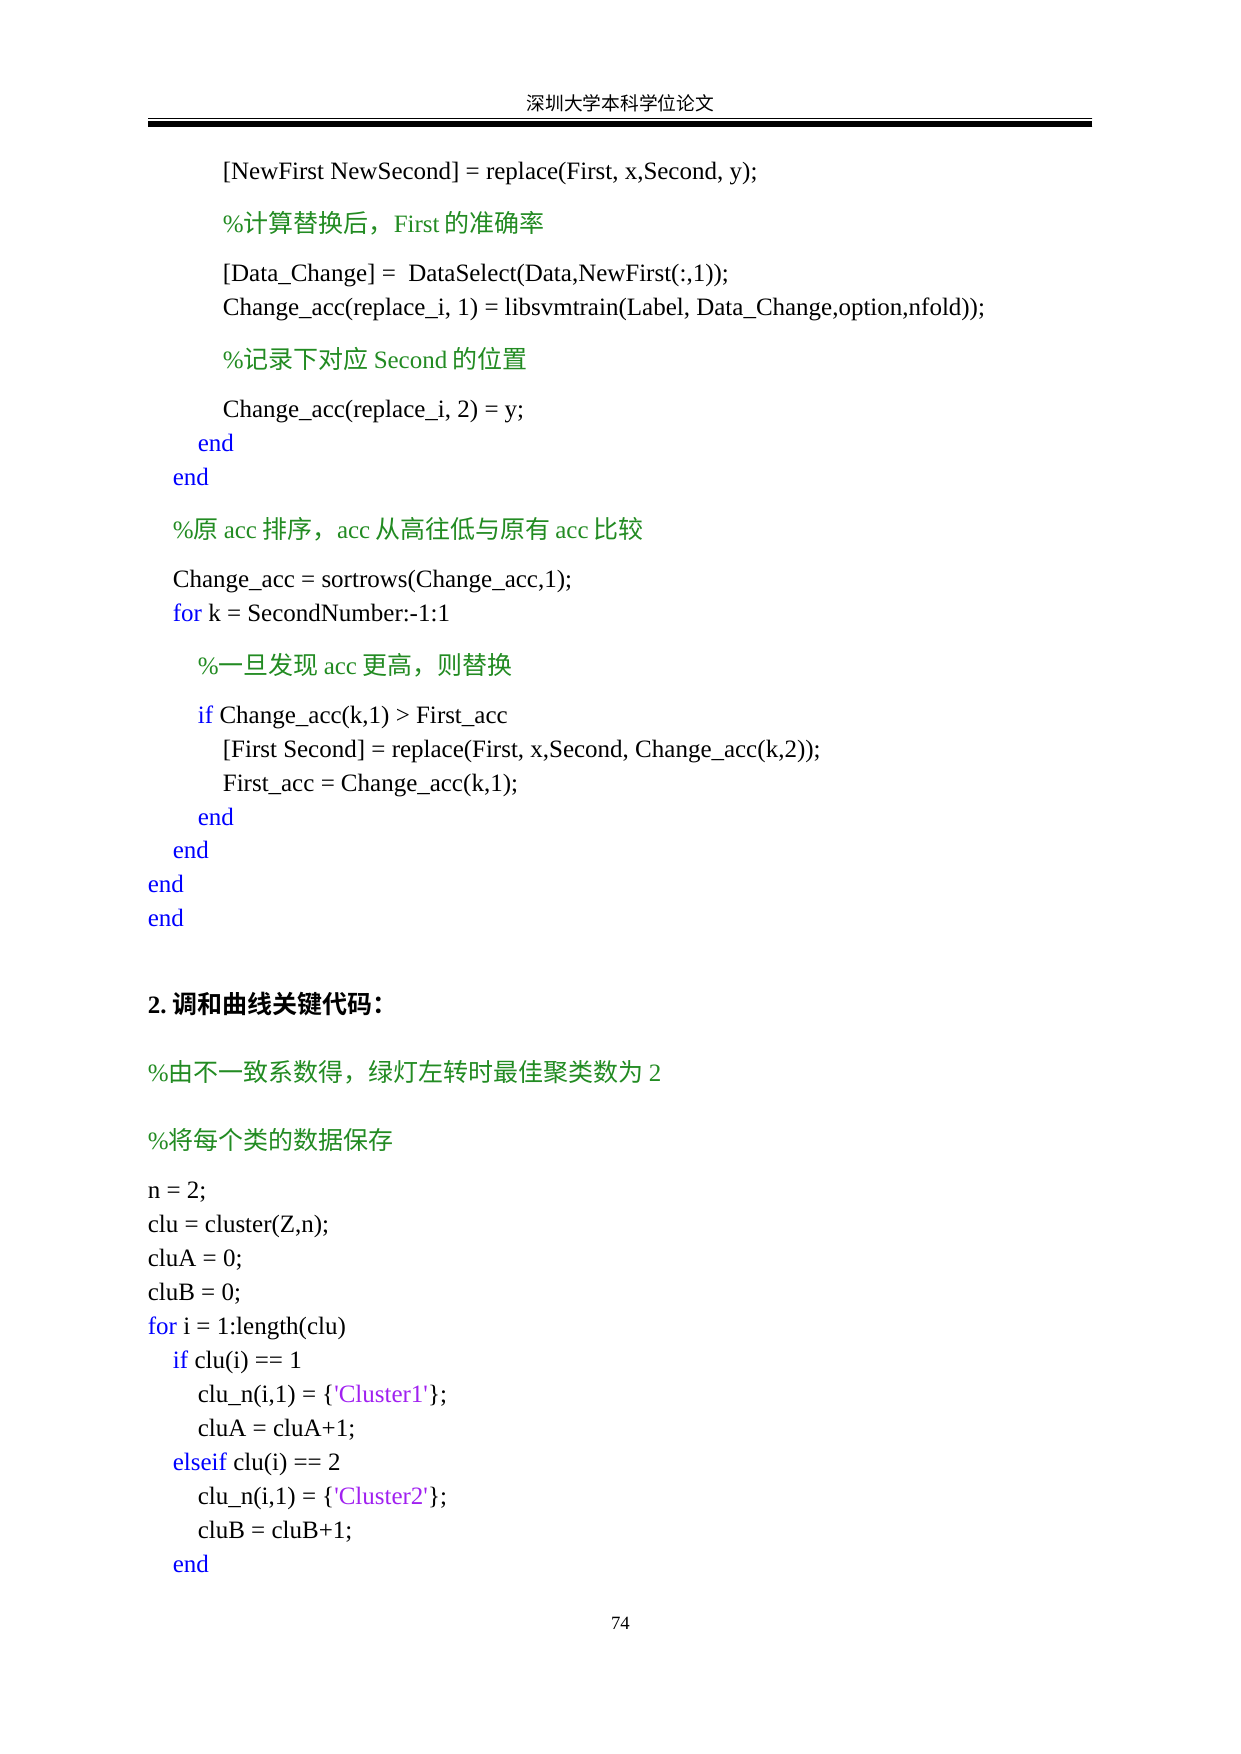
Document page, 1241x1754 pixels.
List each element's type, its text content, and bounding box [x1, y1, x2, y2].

text clu = cluster(Z,n); [148, 1207, 1092, 1241]
text clu_n(i,1) = {'Cluster2'}; [148, 1478, 1092, 1512]
text for k = SecondNumber:-1:1 [148, 595, 1092, 629]
text cluA = 0; [148, 1241, 1092, 1274]
text for i = 1:length(clu) [148, 1308, 1092, 1342]
text [Data_Change] = DataSelect(Data,NewFirst(:,1)); [148, 256, 1092, 290]
text end [148, 459, 1092, 493]
text cluA = cluA+1; [148, 1410, 1092, 1444]
text Change_acc(replace_i, 2) = y; [148, 392, 1092, 426]
text %一旦发现acc更高，则替换 [148, 629, 1092, 697]
text if clu(i) == 1 [148, 1342, 1092, 1376]
text [First Second] = replace(First, x,Second, Change_acc(k,2)); [148, 731, 1092, 765]
text end [148, 901, 1092, 935]
text %计算替换后，First的准确率 [148, 188, 1092, 256]
text Change_acc = sortrows(Change_acc,1); [148, 561, 1092, 595]
text elseif clu(i) == 2 [148, 1444, 1092, 1478]
text end [148, 799, 1092, 833]
text n = 2; [148, 1173, 1092, 1207]
text cluB = 0; [148, 1274, 1092, 1308]
text %由不一致系数得，绿灯左转时最佳聚类数为2 [148, 1037, 1092, 1105]
text if Change_acc(k,1) > First_acc [148, 697, 1092, 731]
text end [148, 426, 1092, 459]
text %将每个类的数据保存 [148, 1105, 1092, 1173]
text end [148, 1546, 1092, 1580]
text end [148, 867, 1092, 901]
text 2. 调和曲线关键代码： [148, 969, 1092, 1037]
text cluB = cluB+1; [148, 1512, 1092, 1546]
text %记录下对应Second的位置 [148, 324, 1092, 392]
text end [148, 833, 1092, 867]
text First_acc = Change_acc(k,1); [148, 765, 1092, 799]
text clu_n(i,1) = {'Cluster1'}; [148, 1376, 1092, 1410]
text [NewFirst NewSecond] = replace(First, x,Second, y); [148, 154, 1092, 188]
text %原acc排序，acc从高往低与原有acc比较 [148, 493, 1092, 561]
text Change_acc(replace_i, 1) = libsvmtrain(Label, Data_Change,option,nfold)); [148, 290, 1092, 324]
